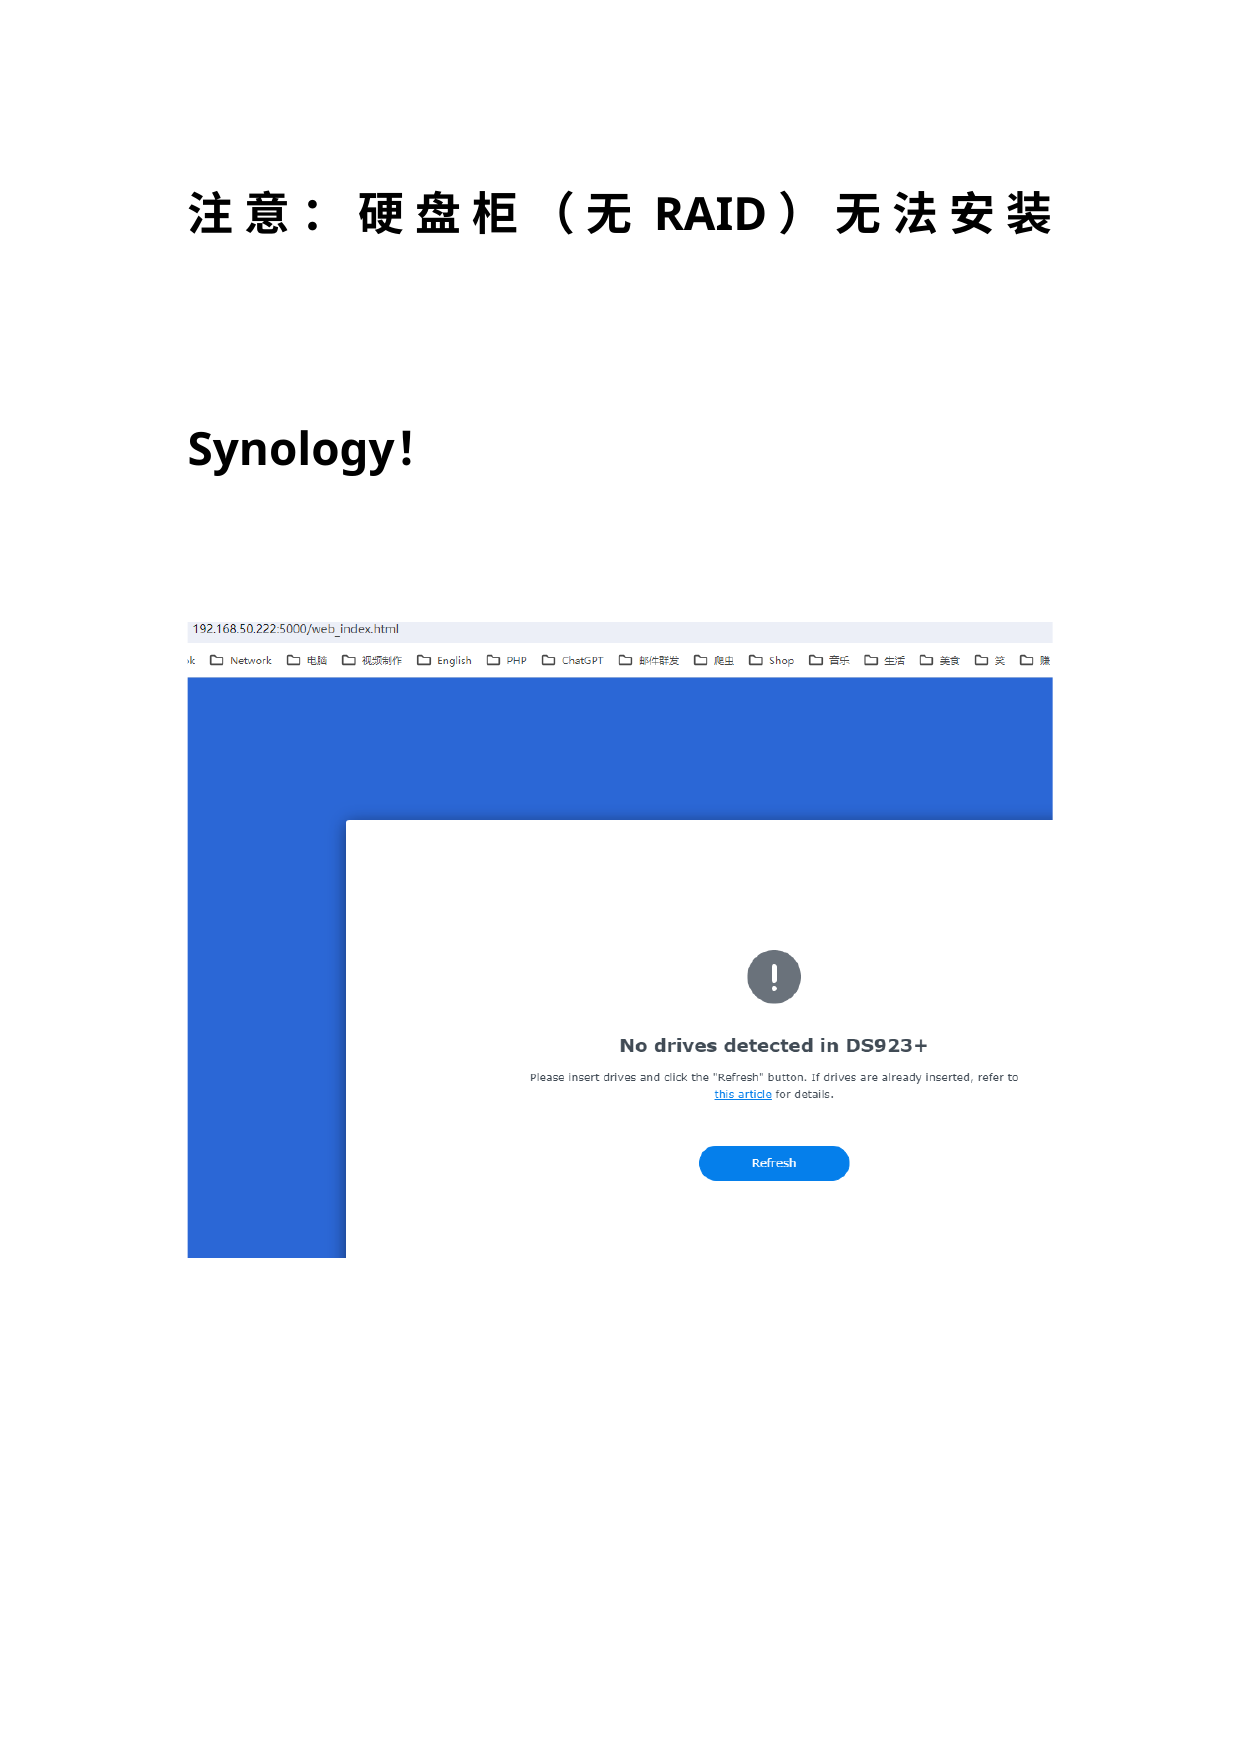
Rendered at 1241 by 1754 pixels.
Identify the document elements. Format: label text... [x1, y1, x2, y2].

subtitle 注意：硬盘柜（无RAID）无法安装Synology！ [187, 162, 1053, 494]
picture [187, 622, 1053, 1258]
